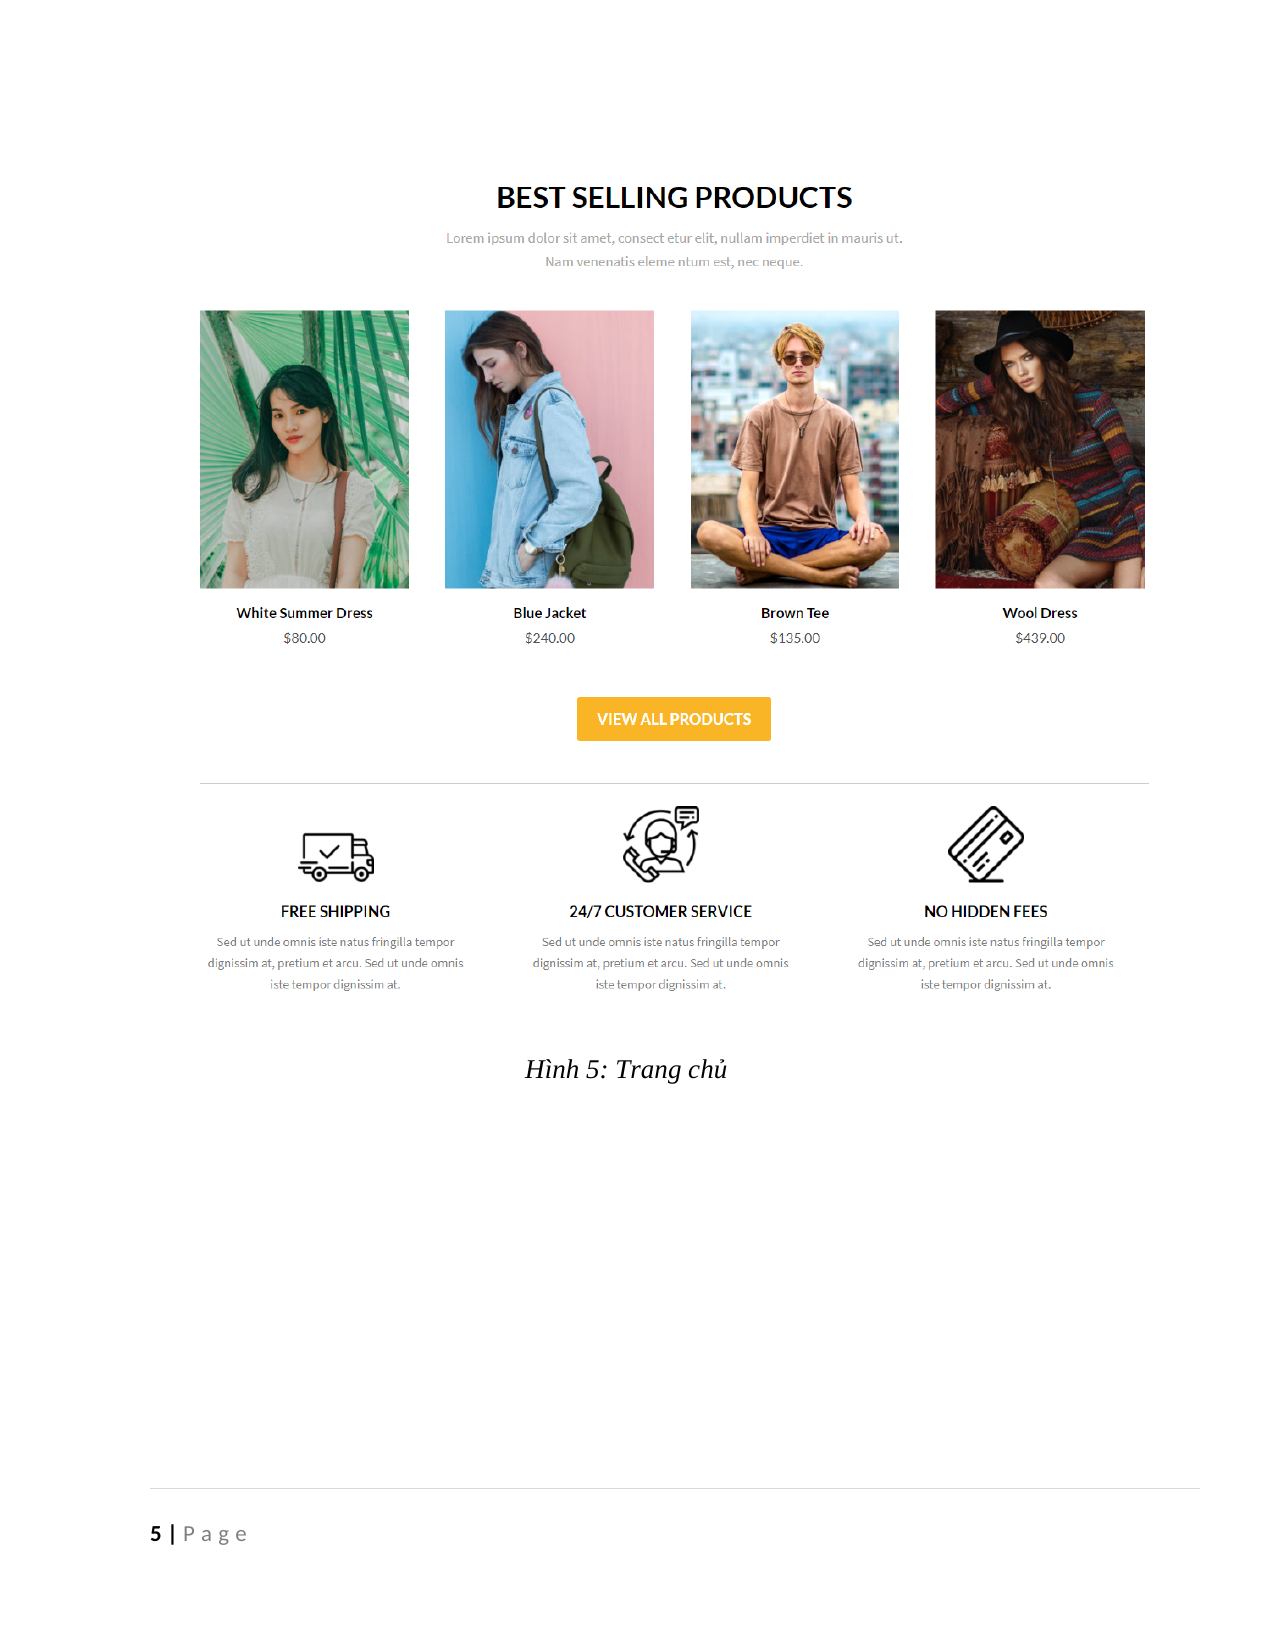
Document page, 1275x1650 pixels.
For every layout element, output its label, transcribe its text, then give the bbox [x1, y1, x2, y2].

picture [150, 150, 1200, 1022]
text Hình 5: Trang chủ [487, 1053, 1200, 1084]
